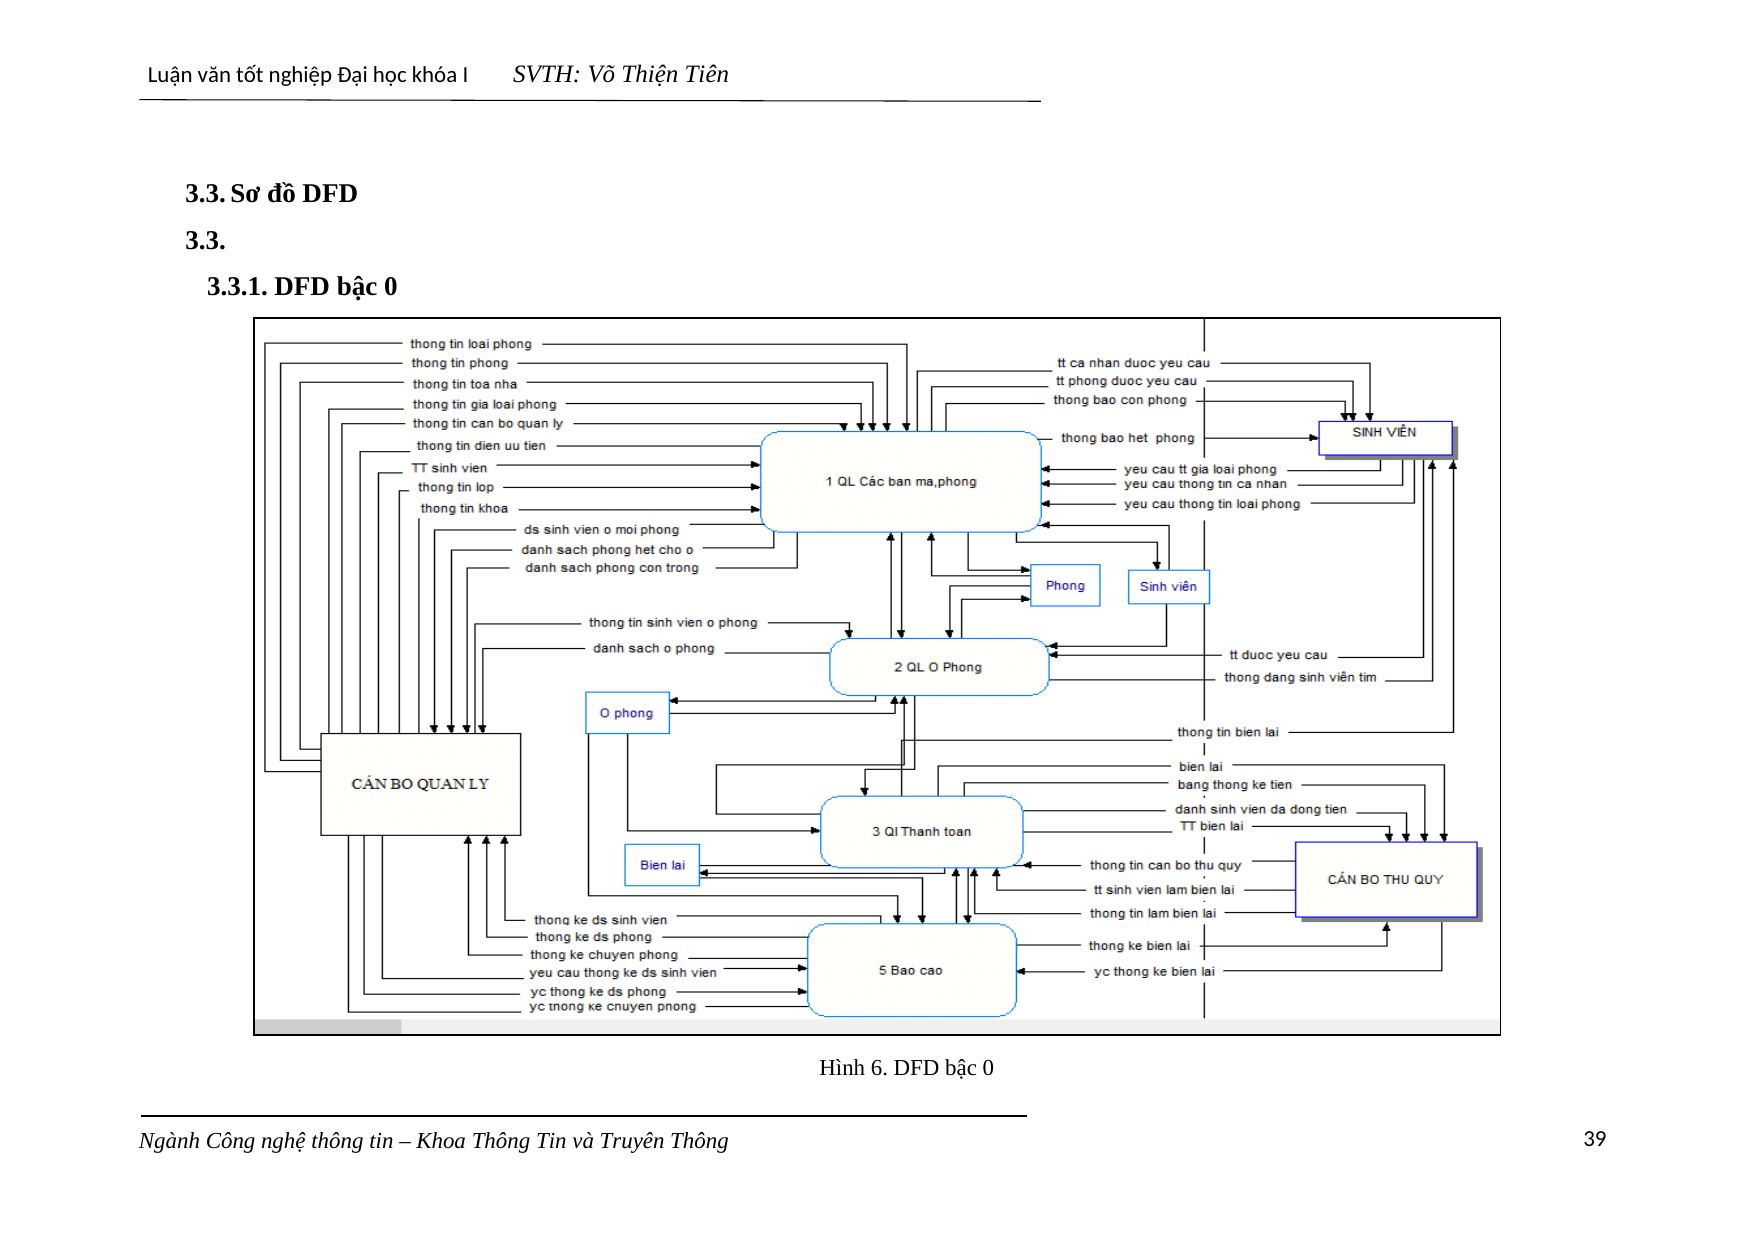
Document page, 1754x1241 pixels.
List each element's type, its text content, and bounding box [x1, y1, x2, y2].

text DFD bậc 0 [207, 271, 1606, 302]
picture [255, 319, 1500, 1034]
text Sơ đồ DFD [185, 177, 1606, 208]
text Hình 6. DFD bậc 0 [207, 1054, 1606, 1081]
